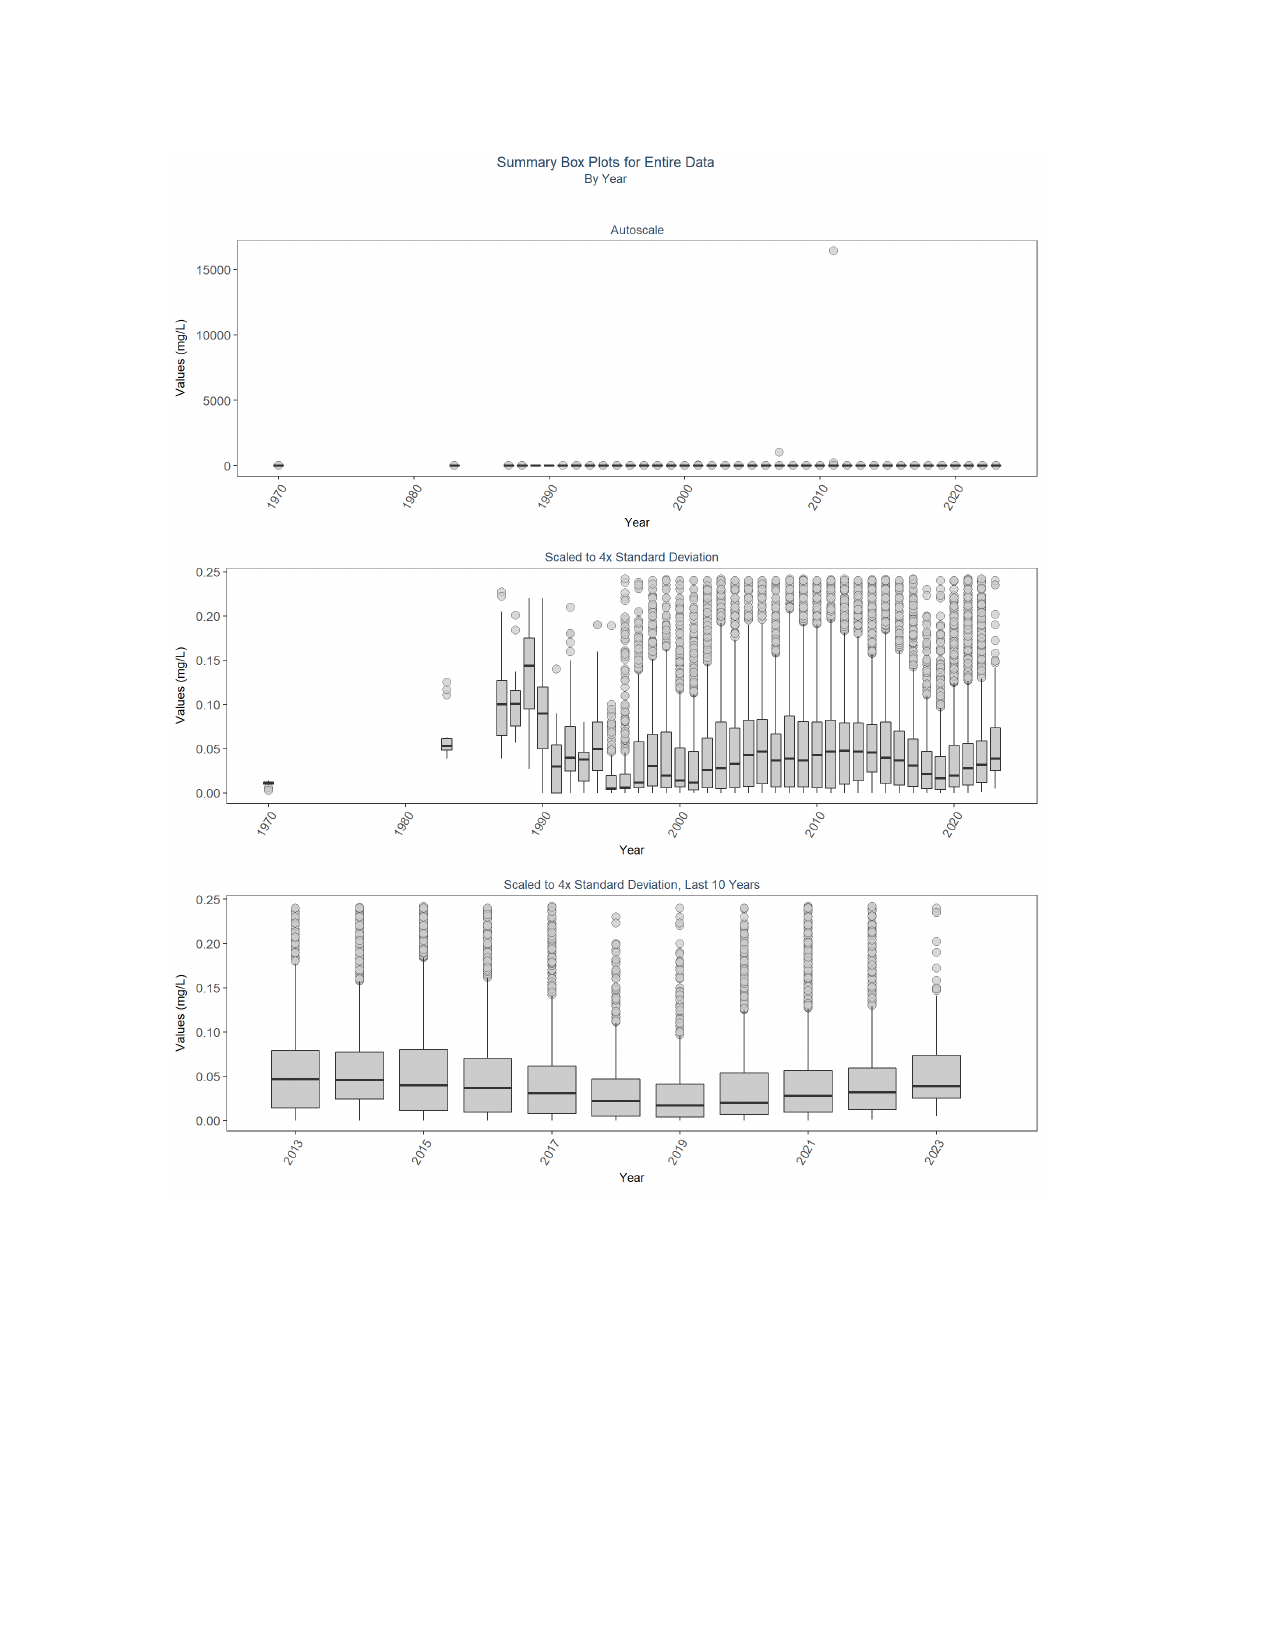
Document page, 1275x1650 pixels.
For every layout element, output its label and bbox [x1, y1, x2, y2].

picture [168, 150, 1044, 1200]
